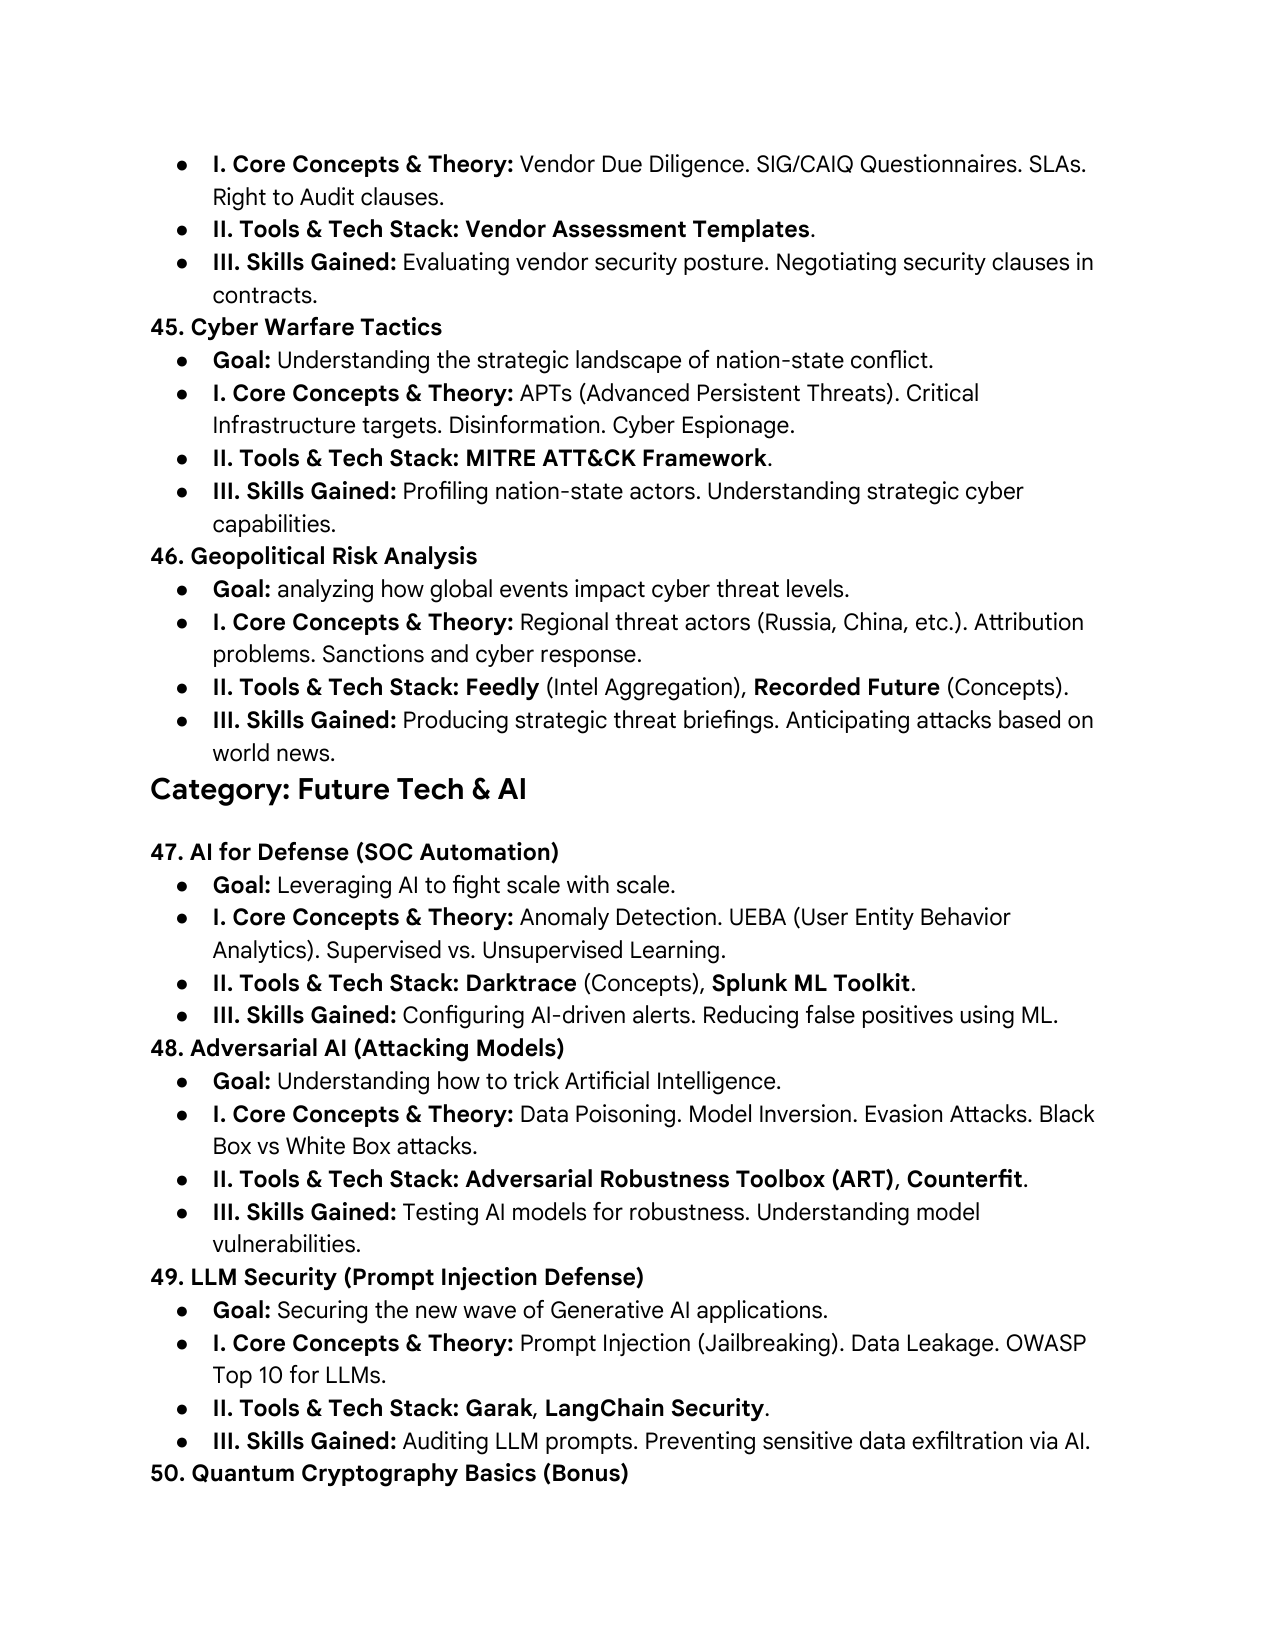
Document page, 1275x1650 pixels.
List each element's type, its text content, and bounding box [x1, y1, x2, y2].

list Goal: Leveraging AI to fight scale with scale. [175, 871, 1125, 899]
list II. Tools & Tech Stack: Adversarial Robustness Toolbox (ART), Counterfit. [175, 1165, 1125, 1194]
list II. Tools & Tech Stack: Vendor Assessment Templates. [175, 215, 1125, 244]
list II. Tools & Tech Stack: Garak, LangChain Security. [175, 1394, 1125, 1423]
text 48. Adversarial AI (Attacking Models) [150, 1034, 1125, 1063]
text 49. LLM Security (Prompt Injection Defense) [150, 1263, 1125, 1292]
list II. Tools & Tech Stack: Feedly (Intel Aggregation), Recorded Future (Concepts). [175, 673, 1125, 702]
list Goal: analyzing how global events impact cyber threat levels. [175, 575, 1125, 604]
list III. Skills Gained: Profiling nation-state actors. Understanding strategic cyber capabilities. [175, 477, 1125, 538]
text 45. Cyber Warfare Tactics [150, 313, 1125, 342]
list II. Tools & Tech Stack: MITRE ATT&CK Framework. [175, 444, 1125, 473]
list I. Core Concepts & Theory: Anomaly Detection. UEBA (User Entity Behavior Analytics). Supervised vs. Unsupervised Learning. [175, 903, 1125, 965]
list III. Skills Gained: Evaluating vendor security posture. Negotiating security clauses in contracts. [175, 248, 1125, 309]
subtitle Category: Future Tech & AI [150, 771, 1125, 808]
list Goal: Securing the new wave of Generative AI applications. [175, 1296, 1125, 1325]
list III. Skills Gained: Auditing LLM prompts. Preventing sensitive data exfiltration via AI. [175, 1427, 1125, 1456]
text 47. AI for Defense (SOC Automation) [150, 838, 1125, 867]
list III. Skills Gained: Testing AI models for robustness. Understanding model vulnerabilities. [175, 1198, 1125, 1259]
list I. Core Concepts & Theory: Regional threat actors (Russia, China, etc.). Attribution problems. Sanctions and cyber response. [175, 608, 1125, 669]
list I. Core Concepts & Theory: Prompt Injection (Jailbreaking). Data Leakage. OWASP Top 10 for LLMs. [175, 1329, 1125, 1390]
list I. Core Concepts & Theory: APTs (Advanced Persistent Threats). Critical Infrastructure targets. Disinformation. Cyber Espionage. [175, 379, 1125, 440]
list Goal: Understanding the strategic landscape of nation-state conflict. [175, 346, 1125, 375]
list I. Core Concepts & Theory: Data Poisoning. Model Inversion. Evasion Attacks. Black Box vs White Box attacks. [175, 1100, 1125, 1161]
text 46. Geopolitical Risk Analysis [150, 542, 1125, 571]
list II. Tools & Tech Stack: Darktrace (Concepts), Splunk ML Toolkit. [175, 969, 1125, 998]
list III. Skills Gained: Configuring AI-driven alerts. Reducing false positives using ML. [175, 1002, 1125, 1030]
list III. Skills Gained: Producing strategic threat briefings. Anticipating attacks based on world news. [175, 706, 1125, 767]
text 50. Quantum Cryptography Basics (Bonus) [150, 1459, 1125, 1488]
list Goal: Understanding how to trick Artificial Intelligence. [175, 1067, 1125, 1096]
list I. Core Concepts & Theory: Vendor Due Diligence. SIG/CAIQ Questionnaires. SLAs. Right to Audit clauses. [175, 150, 1125, 211]
